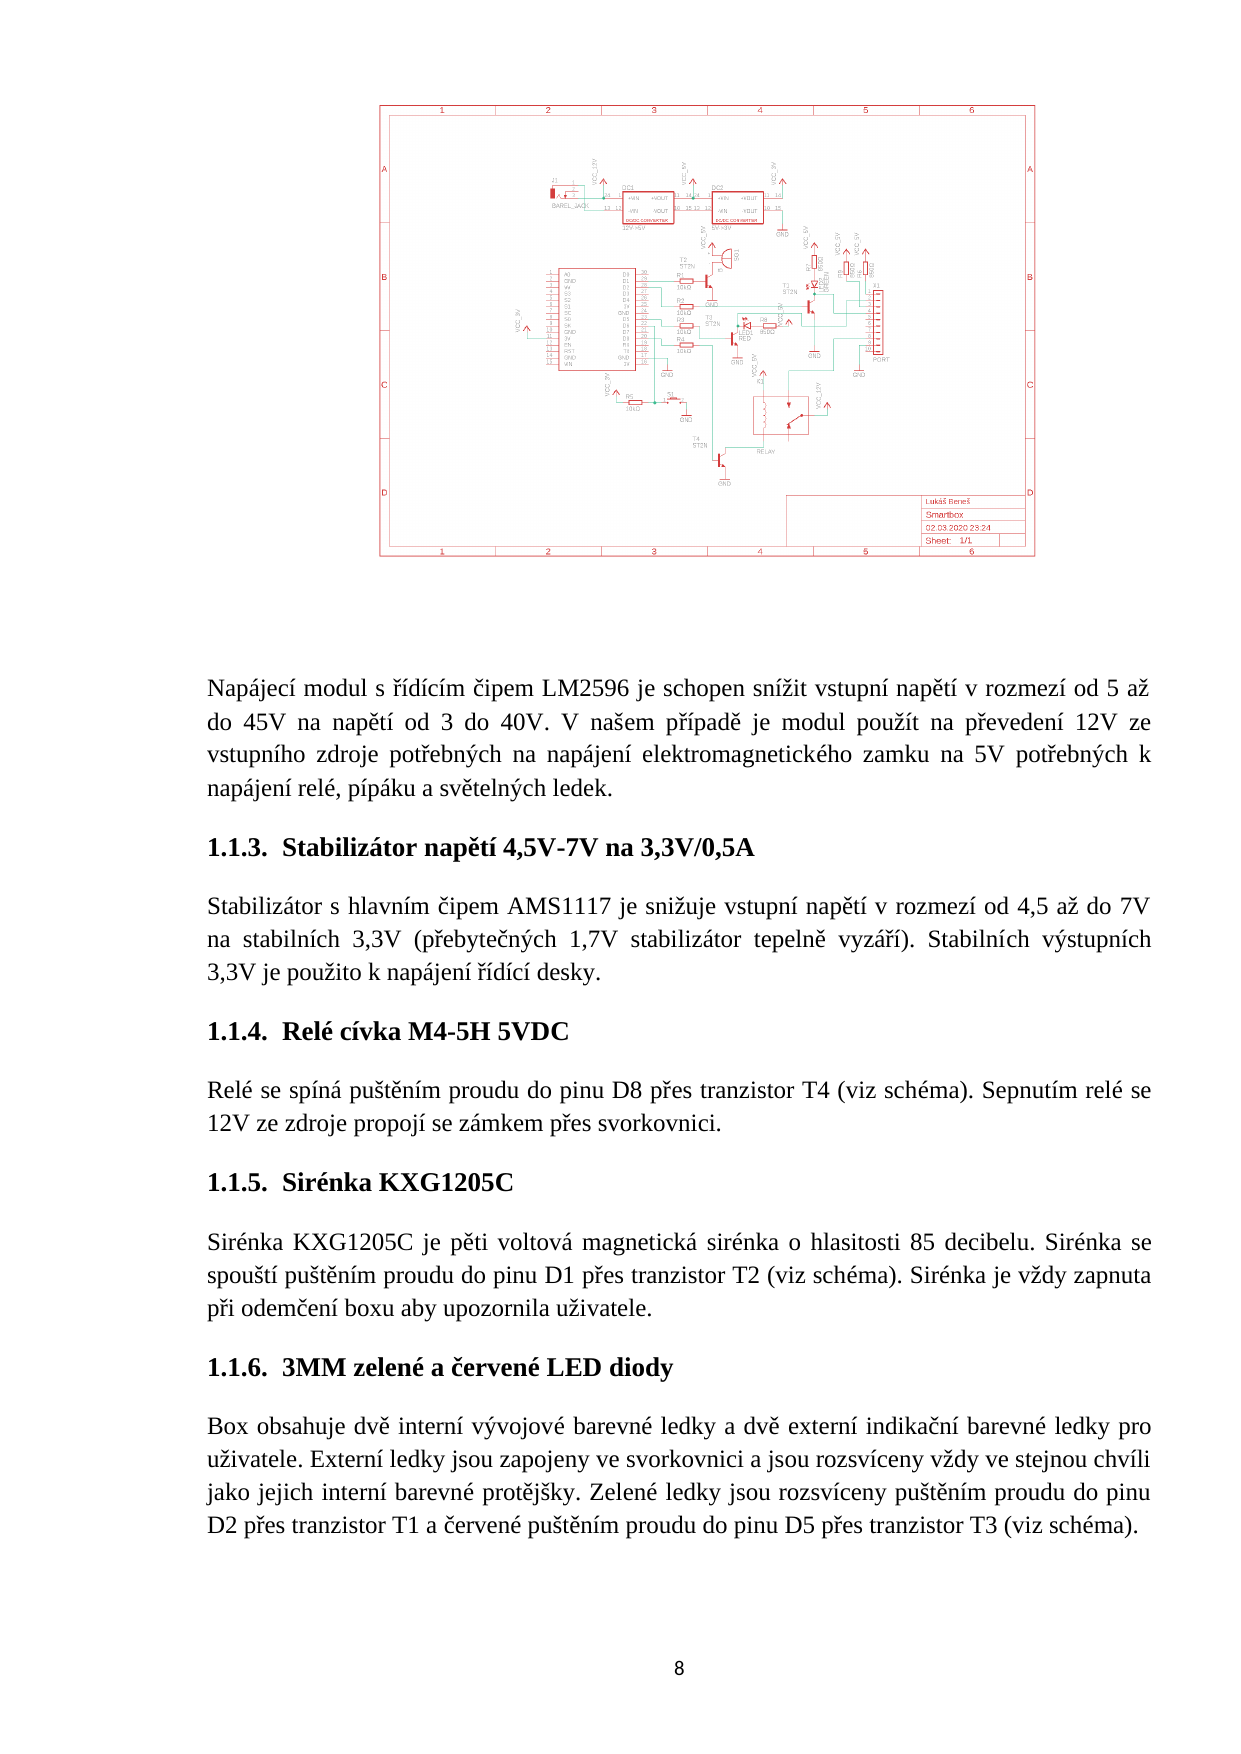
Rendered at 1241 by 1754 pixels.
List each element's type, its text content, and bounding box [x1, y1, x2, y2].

subtitle Sirénka KXG1205C [207, 1166, 1152, 1197]
subtitle Stabilizátor napětí 4,5V-7V na 3,3V/0,5A [207, 831, 1152, 862]
text Sirénka KXG1205C je pěti voltová magnetická sirénka o hlasitosti 85 decibelu. Sirénka se spouští puštěním proudu do pinu D1 přes tranzistor T2 (viz schéma). Sirénka je vždy zapnuta při odemčení boxu aby upozornila uživatele. [207, 1227, 1152, 1321]
text Relé se spíná puštěním proudu do pinu D8 přes tranzistor T4 (viz schéma). Sepnutím relé se 12V ze zdroje propojí se zámkem přes svorkovnici. [207, 1075, 1152, 1137]
text Box obsahuje dvě interní vývojové barevné ledky a dvě externí indikační barevné ledky pro uživatele. Externí ledky jsou zapojeny ve svorkovnici a jsou rozsvíceny vždy ve stejnou chvíli jako jejich interní barevné protějšky. Zelené ledky jsou rozsvíceny puštěním proudu do pinu D2 přes tranzistor T1 a červené puštěním proudu do pinu D5 přes tranzistor T3 (viz schéma). [207, 1411, 1152, 1539]
subtitle 3MM zelené a červené LED diody [207, 1351, 1152, 1382]
text Stabilizátor s hlavním čipem AMS1117 je snižuje vstupní napětí v rozmezí od 4,5 až do 7V na stabilních 3,3V (přebytečných 1,7V stabilizátor tepelně vyzáří). Stabilních výstupních 3,3V je použito k napájení řídící desky. [207, 891, 1152, 986]
picture [378, 104, 1036, 558]
subtitle Relé cívka M4-5H 5VDC [207, 1015, 1152, 1046]
